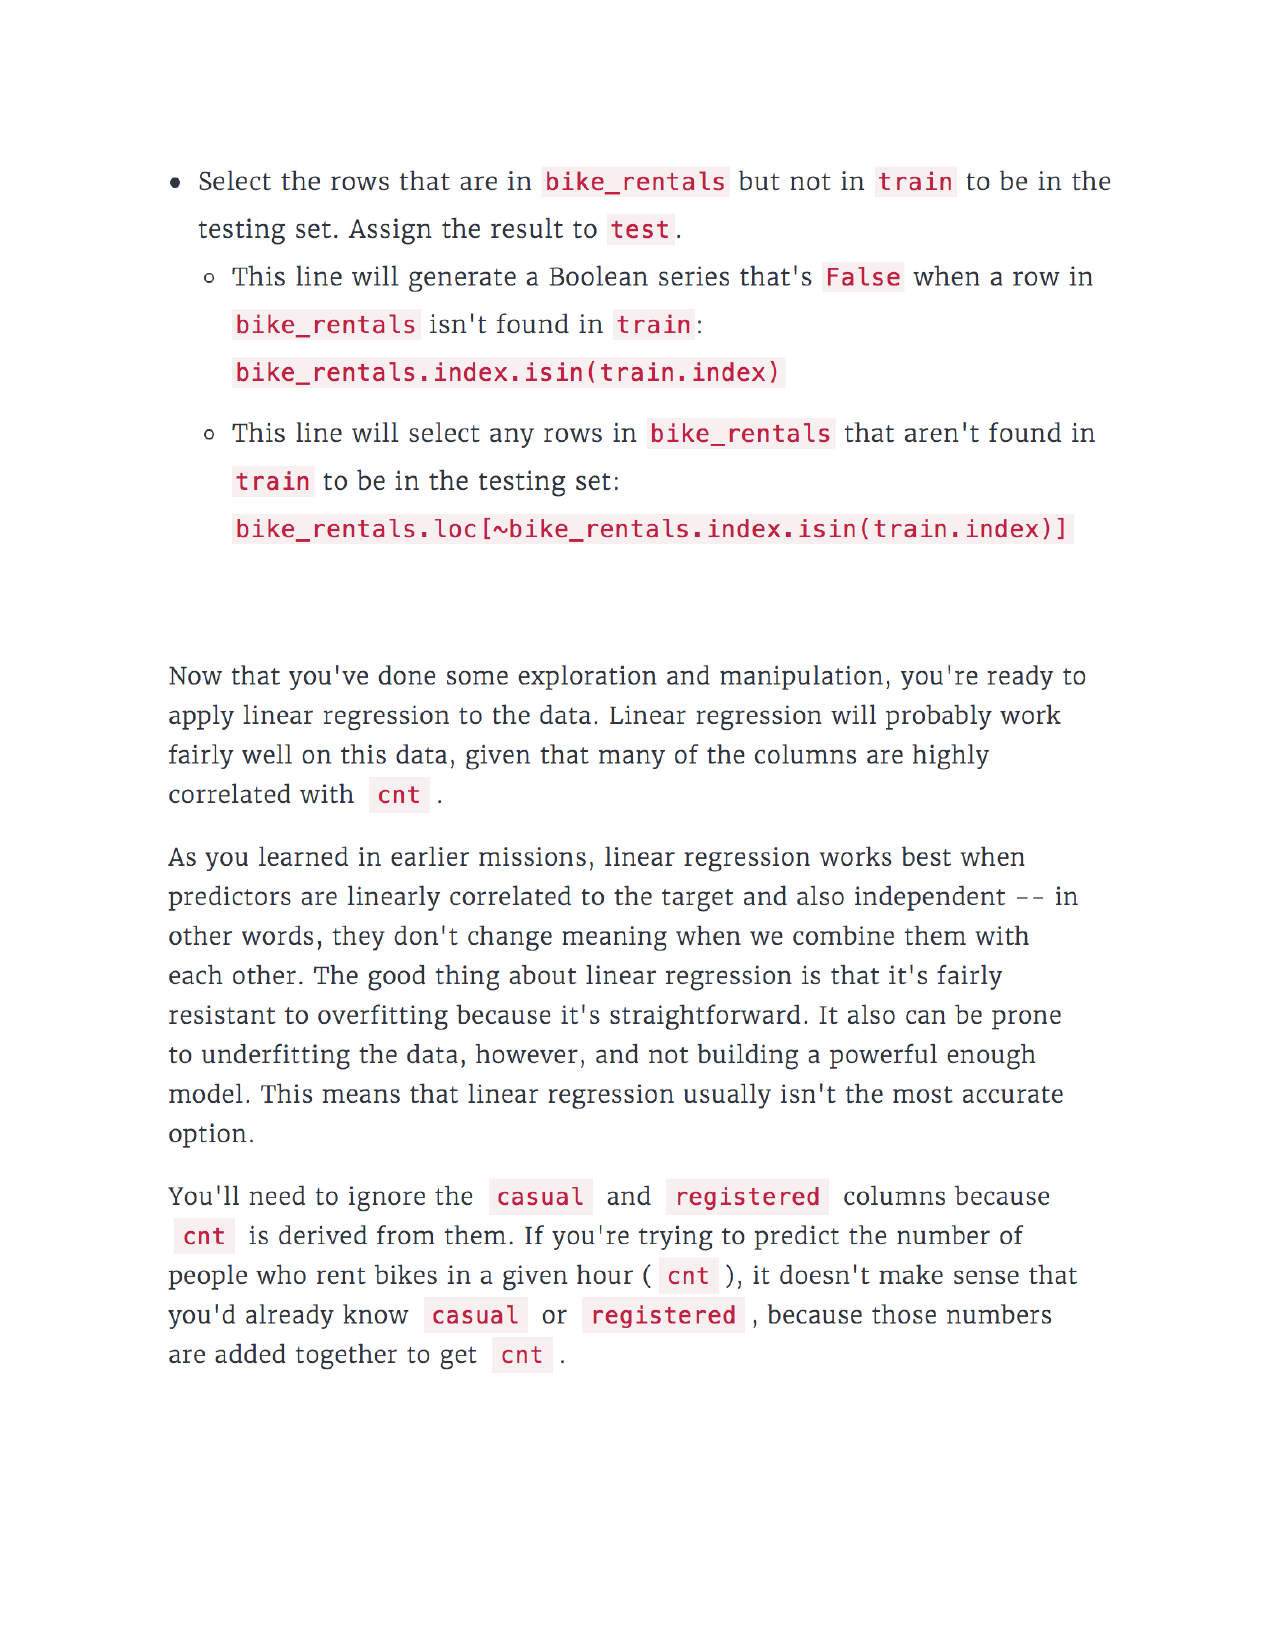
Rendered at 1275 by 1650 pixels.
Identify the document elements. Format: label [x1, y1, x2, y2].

picture [150, 150, 1125, 1407]
